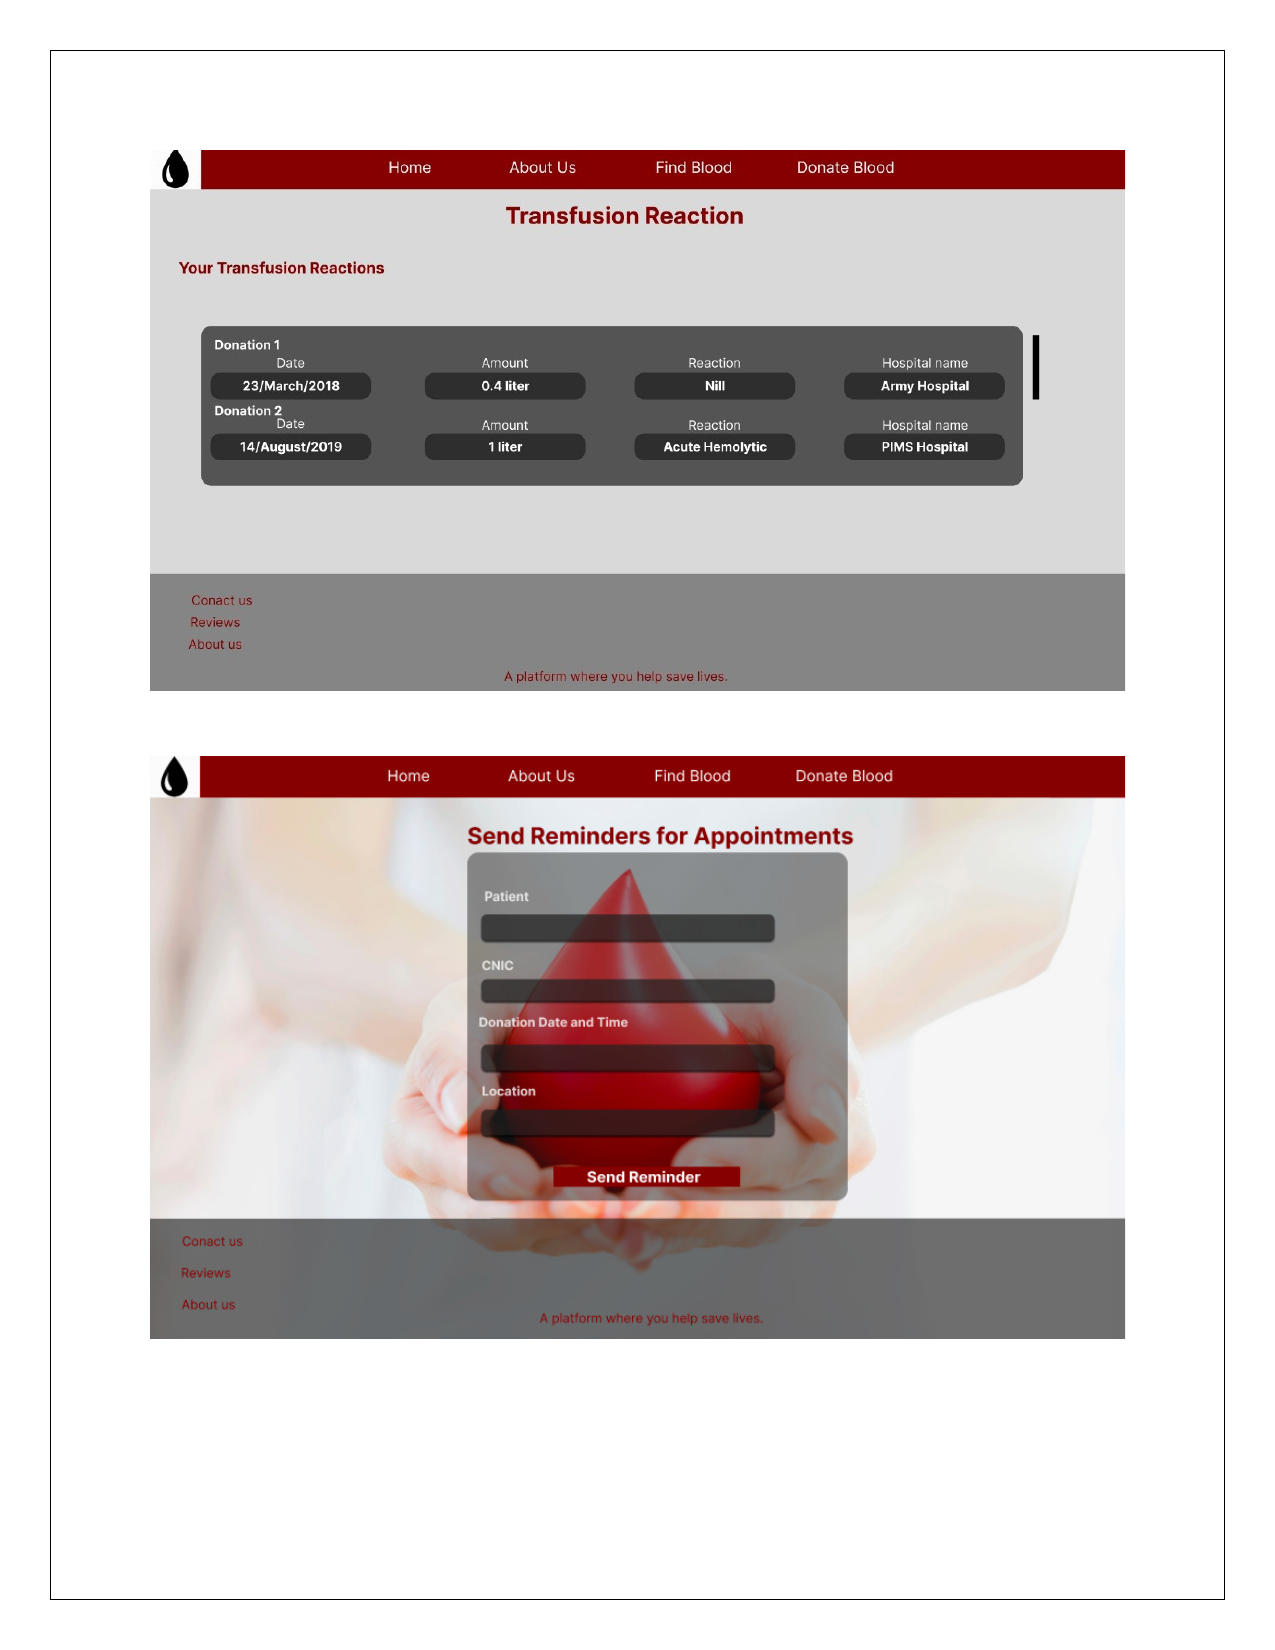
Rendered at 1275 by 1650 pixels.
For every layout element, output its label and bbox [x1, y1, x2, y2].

picture [150, 150, 1125, 691]
picture [150, 756, 1125, 1339]
